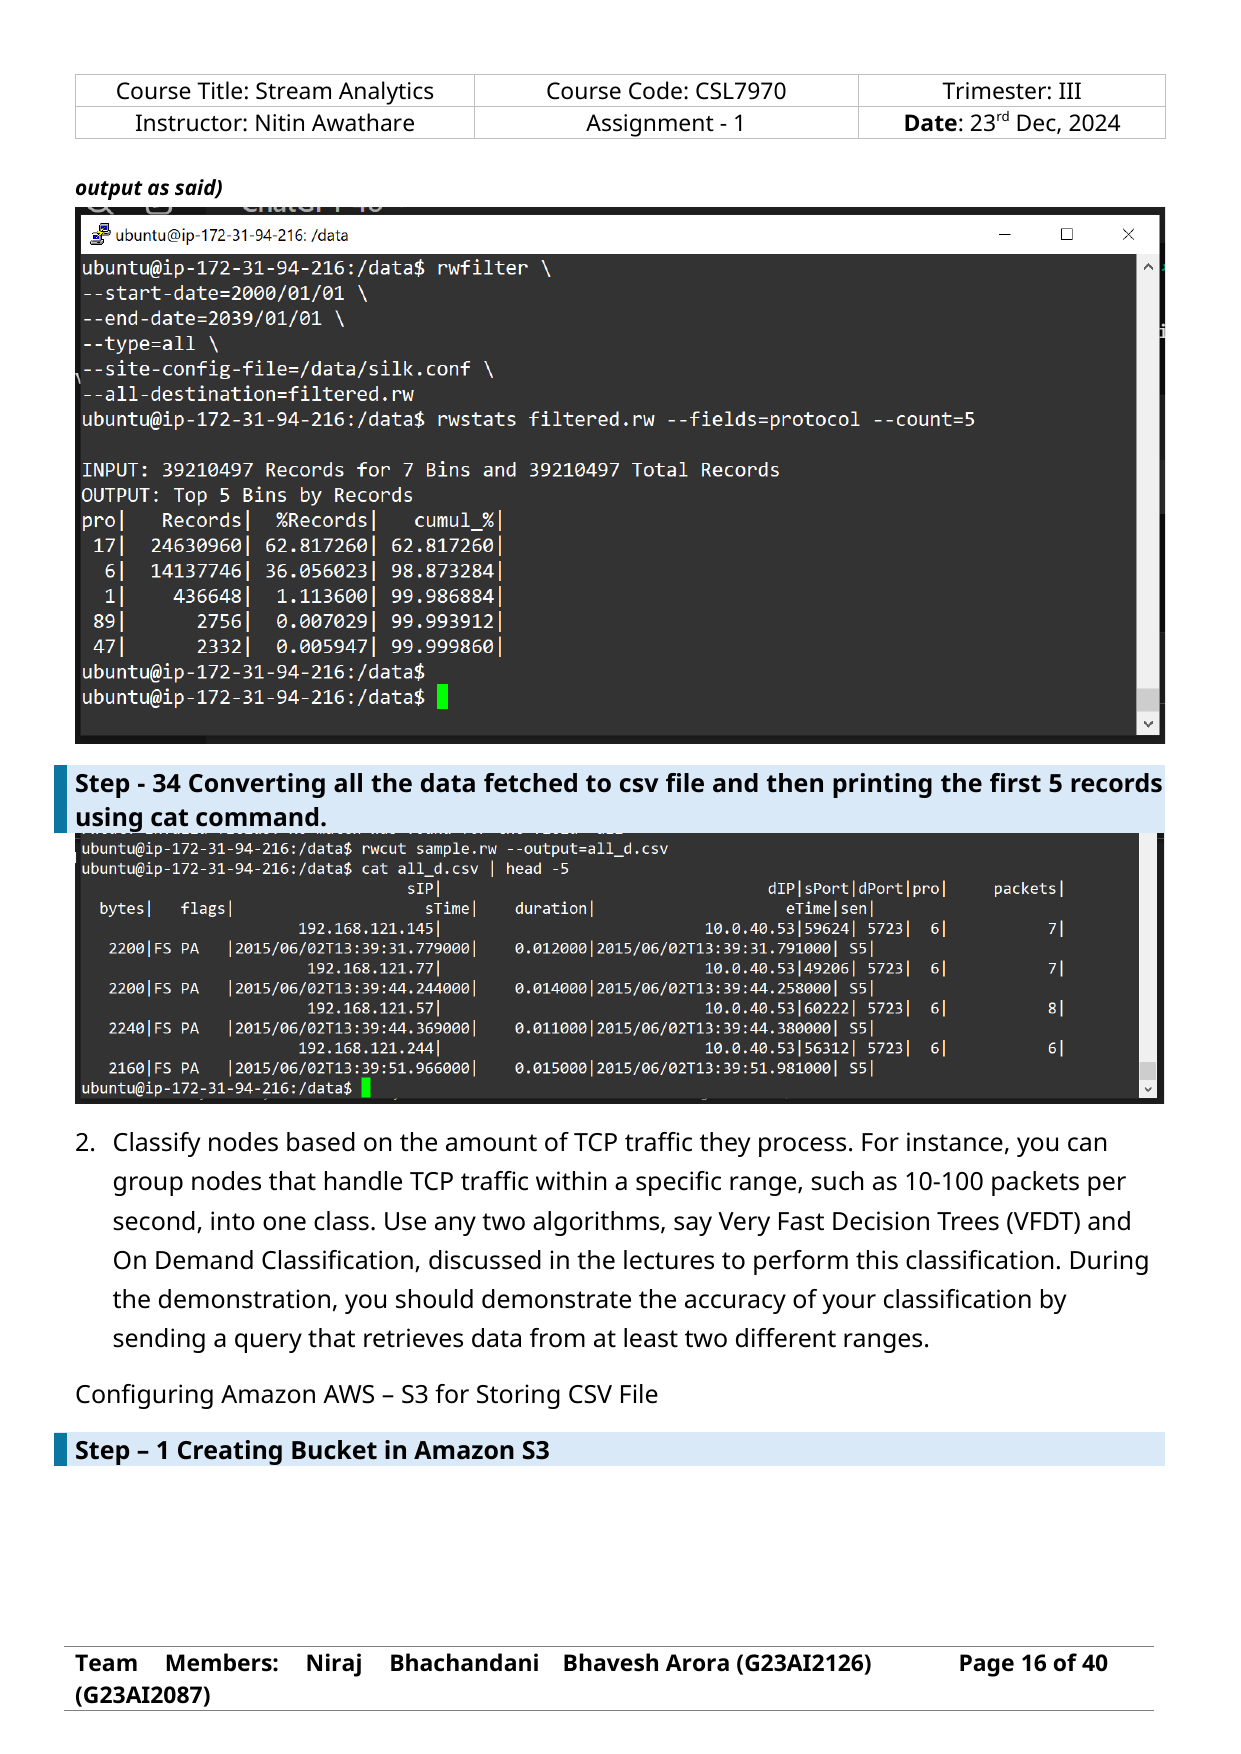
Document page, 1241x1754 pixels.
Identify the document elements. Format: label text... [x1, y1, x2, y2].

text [75, 173, 1165, 207]
text Step – 1 Creating Bucket in Amazon S3 [54, 1432, 1165, 1466]
text Configuring Amazon AWS – S3 for Storing CSV File [75, 1377, 1165, 1411]
picture [75, 833, 1165, 1104]
list Classify nodes based on the amount of TCP traffic they process. For instance, you can group nodes that handle TCP traffic within a specific range, such as 10-100 packets per second, into one class. Use any two algorithms, say Very Fast Decision Trees (VFDT) and On Demand Classification, discussed in the lectures to perform this classification. During the demonstration, you should demonstrate the accuracy of your classification by sending a query that retrieves data from at least two different ranges. [75, 1125, 1165, 1355]
picture [75, 207, 1166, 744]
text Step - 34 Converting all the data fetched to csv file and then printing the first 5 records using cat command. [67, 765, 1165, 833]
